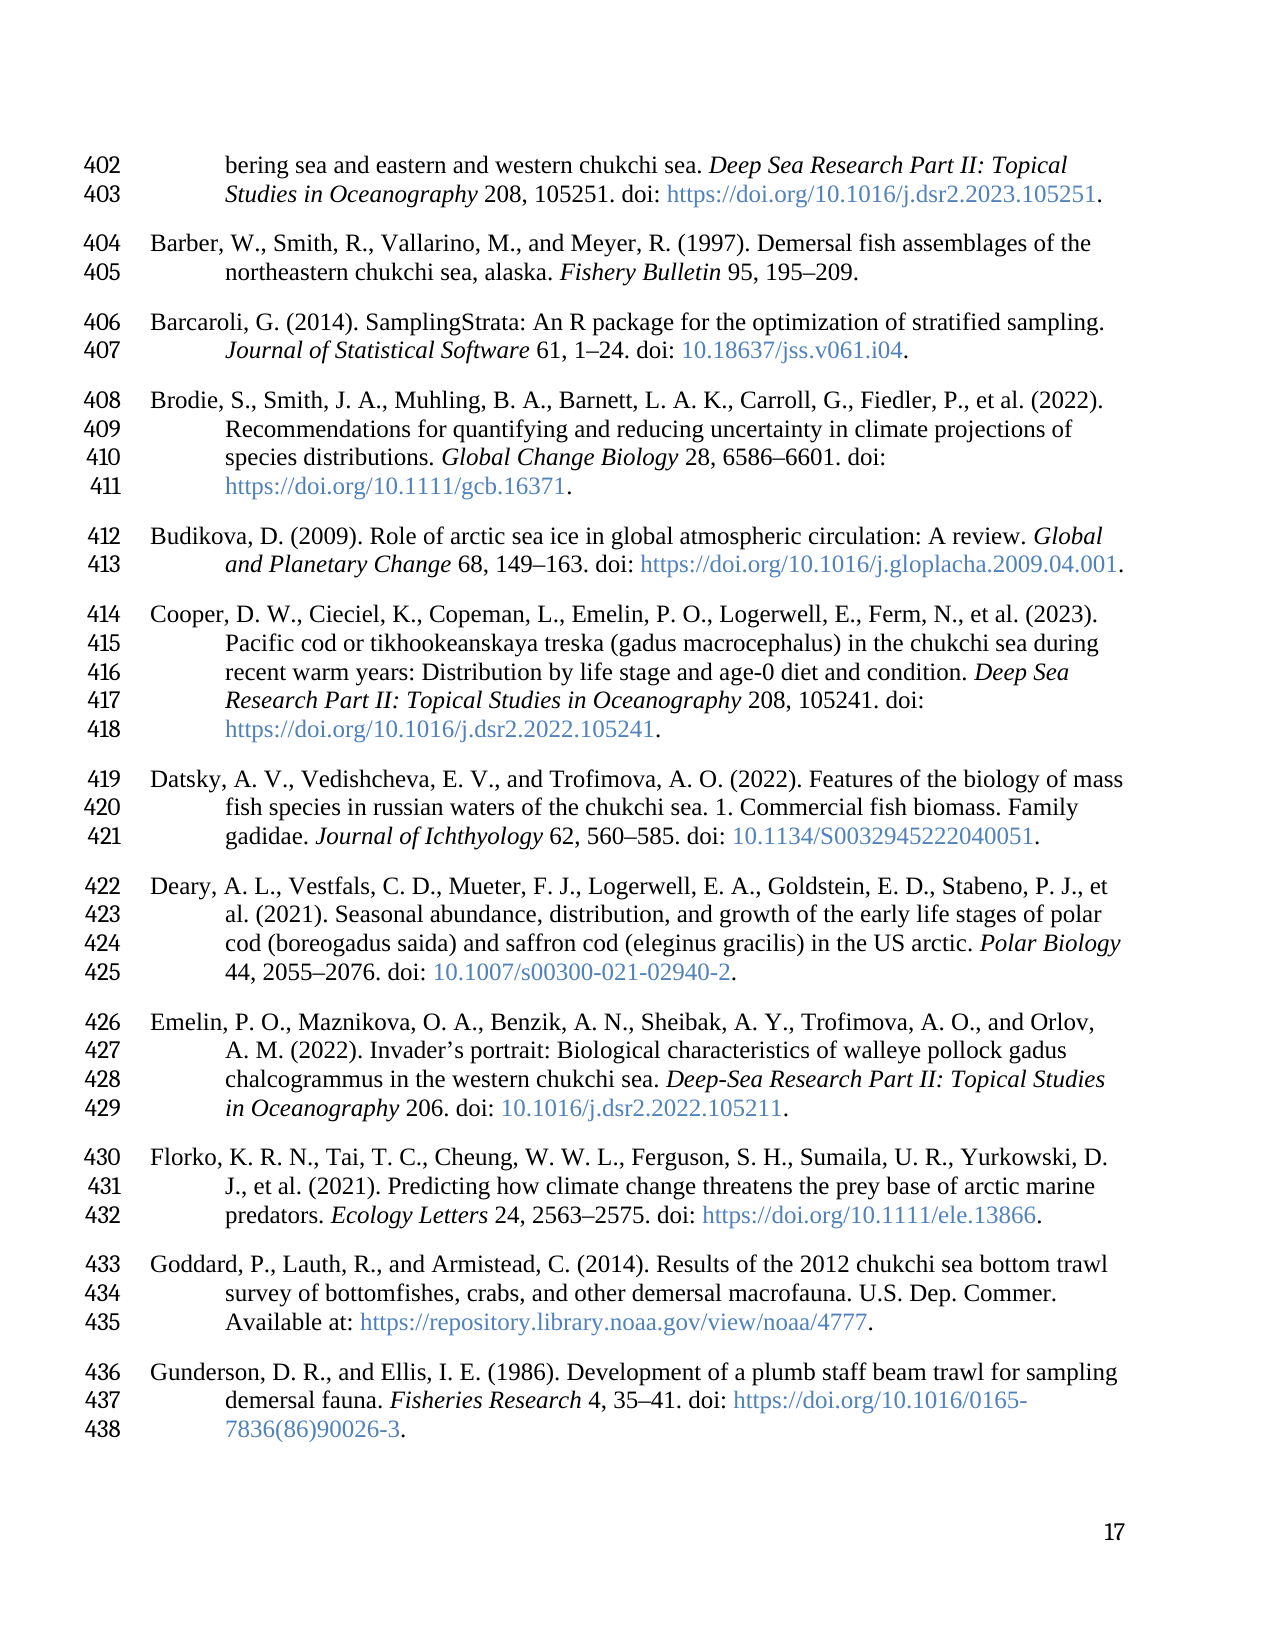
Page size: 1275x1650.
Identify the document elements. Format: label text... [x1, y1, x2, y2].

text Datsky, A. V., Vedishcheva, E. V., and Trofimova, A. O. (2022). Features of the biology of mass fish species in russian waters of the chukchi sea. 1. Commercial fish biomass. Family gadidae. Journal of Ichthyology 62, 560–585. doi: 10.1134/S0032945222040051. [150, 764, 1125, 850]
text Deary, A. L., Vestfals, C. D., Mueter, F. J., Logerwell, E. A., Goldstein, E. D., Stabeno, P. J., et al. (2021). Seasonal abundance, distribution, and growth of the early life stages of polar cod (boreogadus saida) and saffron cod (eleginus gracilis) in the US arctic. Polar Biology 44, 2055–2076. doi: 10.1007/s00300-021-02940-2. [150, 871, 1125, 986]
text Gunderson, D. R., and Ellis, I. E. (1986). Development of a plumb staff beam trawl for sampling demersal fauna. Fisheries Research 4, 35–41. doi: https://doi.org/10.1016/0165-7836(86)90026-3. [150, 1357, 1125, 1443]
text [150, 150, 1125, 207]
text Budikova, D. (2009). Role of arctic sea ice in global atmospheric circulation: A review. Global and Planetary Change 68, 149–163. doi: https://doi.org/10.1016/j.gloplacha.2009.04.001. [150, 521, 1125, 578]
text Barcaroli, G. (2014). SamplingStrata: An R package for the optimization of stratified sampling. Journal of Statistical Software 61, 1–24. doi: 10.18637/jss.v061.i04. [150, 307, 1125, 364]
text Cooper, D. W., Cieciel, K., Copeman, L., Emelin, P. O., Logerwell, E., Ferm, N., et al. (2023). Pacific cod or tikhookeanskaya treska (gadus macrocephalus) in the chukchi sea during recent warm years: Distribution by life stage and age-0 diet and condition. Deep Sea Research Part II: Topical Studies in Oceanography 208, 105241. doi: https://doi.org/10.1016/j.dsr2.2022.105241. [150, 599, 1125, 743]
text Florko, K. R. N., Tai, T. C., Cheung, W. W. L., Ferguson, S. H., Sumaila, U. R., Yurkowski, D. J., et al. (2021). Predicting how climate change threatens the prey base of arctic marine predators. Ecology Letters 24, 2563–2575. doi: https://doi.org/10.1111/ele.13866. [150, 1142, 1125, 1229]
text Brodie, S., Smith, J. A., Muhling, B. A., Barnett, L. A. K., Carroll, G., Fiedler, P., et al. (2022). Recommendations for quantifying and reducing uncertainty in climate projections of species distributions. Global Change Biology 28, 6586–6601. doi: https://doi.org/10.1111/gcb.16371. [150, 385, 1125, 500]
text Emelin, P. O., Maznikova, O. A., Benzik, A. N., Sheibak, A. Y., Trofimova, A. O., and Orlov, A. M. (2022). Invader’s portrait: Biological characteristics of walleye pollock gadus chalcogrammus in the western chukchi sea. Deep-Sea Research Part II: Topical Studies in Oceanography 206. doi: 10.1016/j.dsr2.2022.105211. [150, 1007, 1125, 1122]
text Goddard, P., Lauth, R., and Armistead, C. (2014). Results of the 2012 chukchi sea bottom trawl survey of bottomfishes, crabs, and other demersal macrofauna. U.S. Dep. Commer. Available at: https://repository.library.noaa.gov/view/noaa/4777. [150, 1249, 1125, 1336]
text Barber, W., Smith, R., Vallarino, M., and Meyer, R. (1997). Demersal fish assemblages of the northeastern chukchi sea, alaska. Fishery Bulletin 95, 195–209. [150, 228, 1125, 286]
